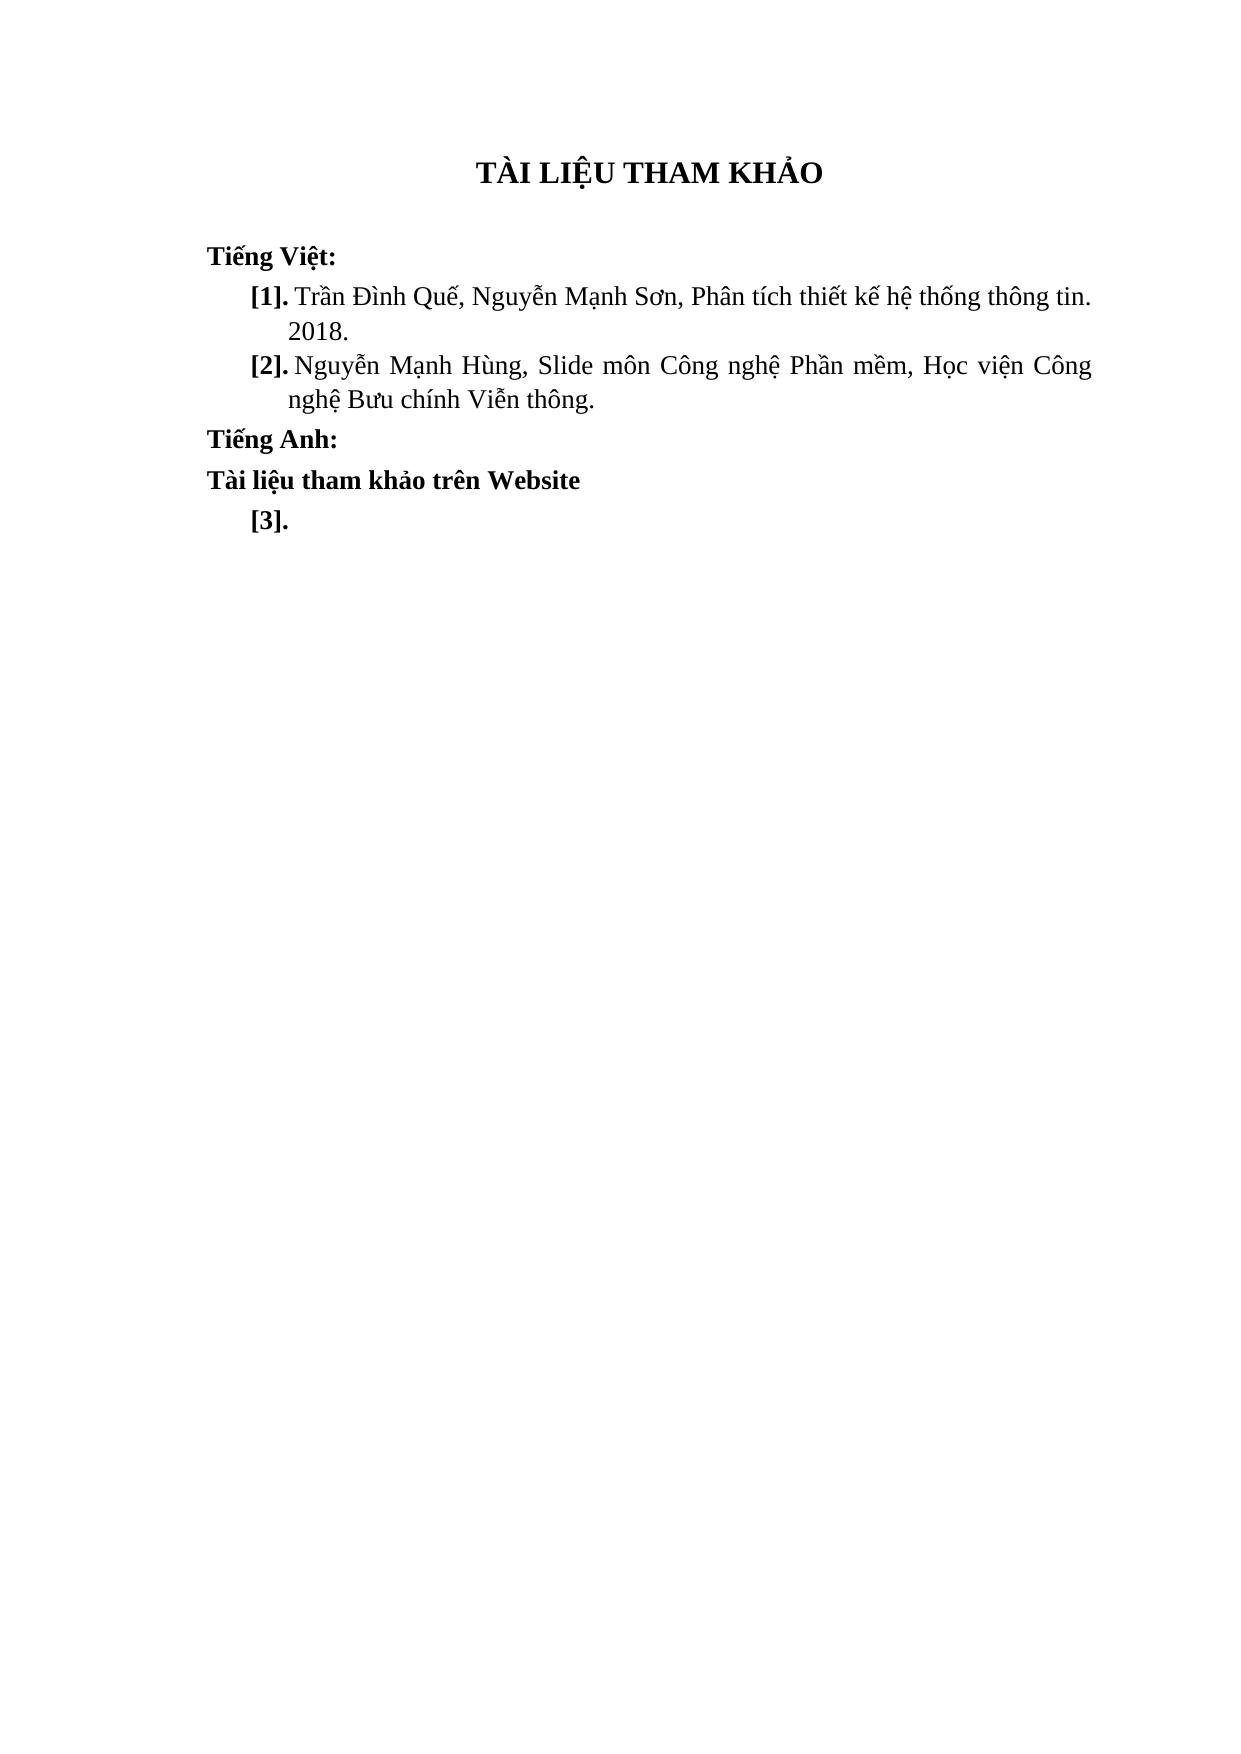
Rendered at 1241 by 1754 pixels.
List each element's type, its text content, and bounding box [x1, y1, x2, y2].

text Tài liệu tham khảo trên Website [207, 464, 1093, 495]
list Nguyễn Mạnh Hùng, Slide môn Công nghệ Phần mềm, Học viện Công nghệ Bưu chính Viễn thông. [250, 349, 1093, 414]
text Tiếng Anh: [207, 423, 1093, 454]
text Tiếng Việt: [207, 240, 1093, 271]
list Trần Đình Quế, Nguyễn Mạnh Sơn, Phân tích thiết kế hệ thống thông tin. 2018. [250, 280, 1093, 346]
subtitle TÀI LIỆU THAM KHẢO [207, 154, 1093, 190]
